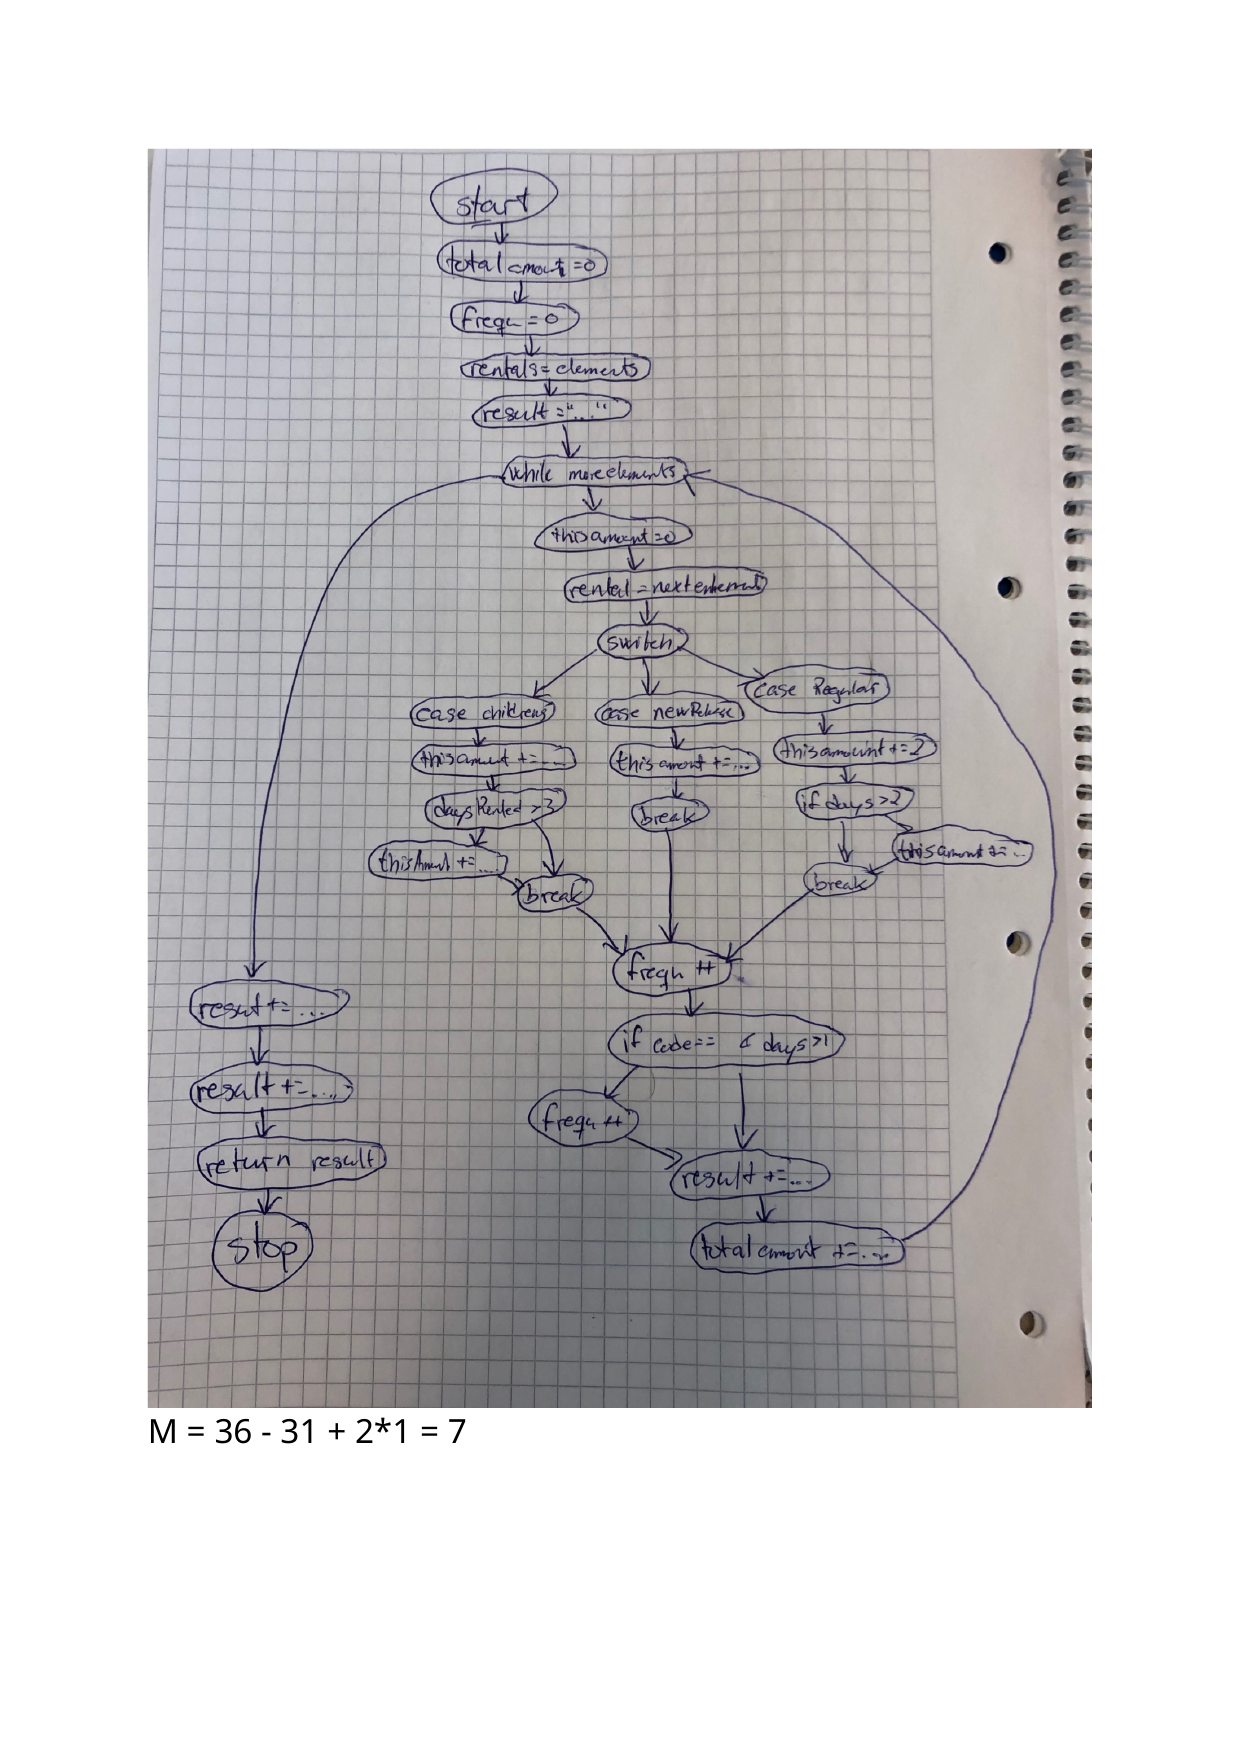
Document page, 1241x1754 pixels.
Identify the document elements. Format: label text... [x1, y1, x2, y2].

text M = 36 - 31 + 2*1 = 7 [148, 1408, 1093, 1453]
picture [149, 150, 1092, 1407]
